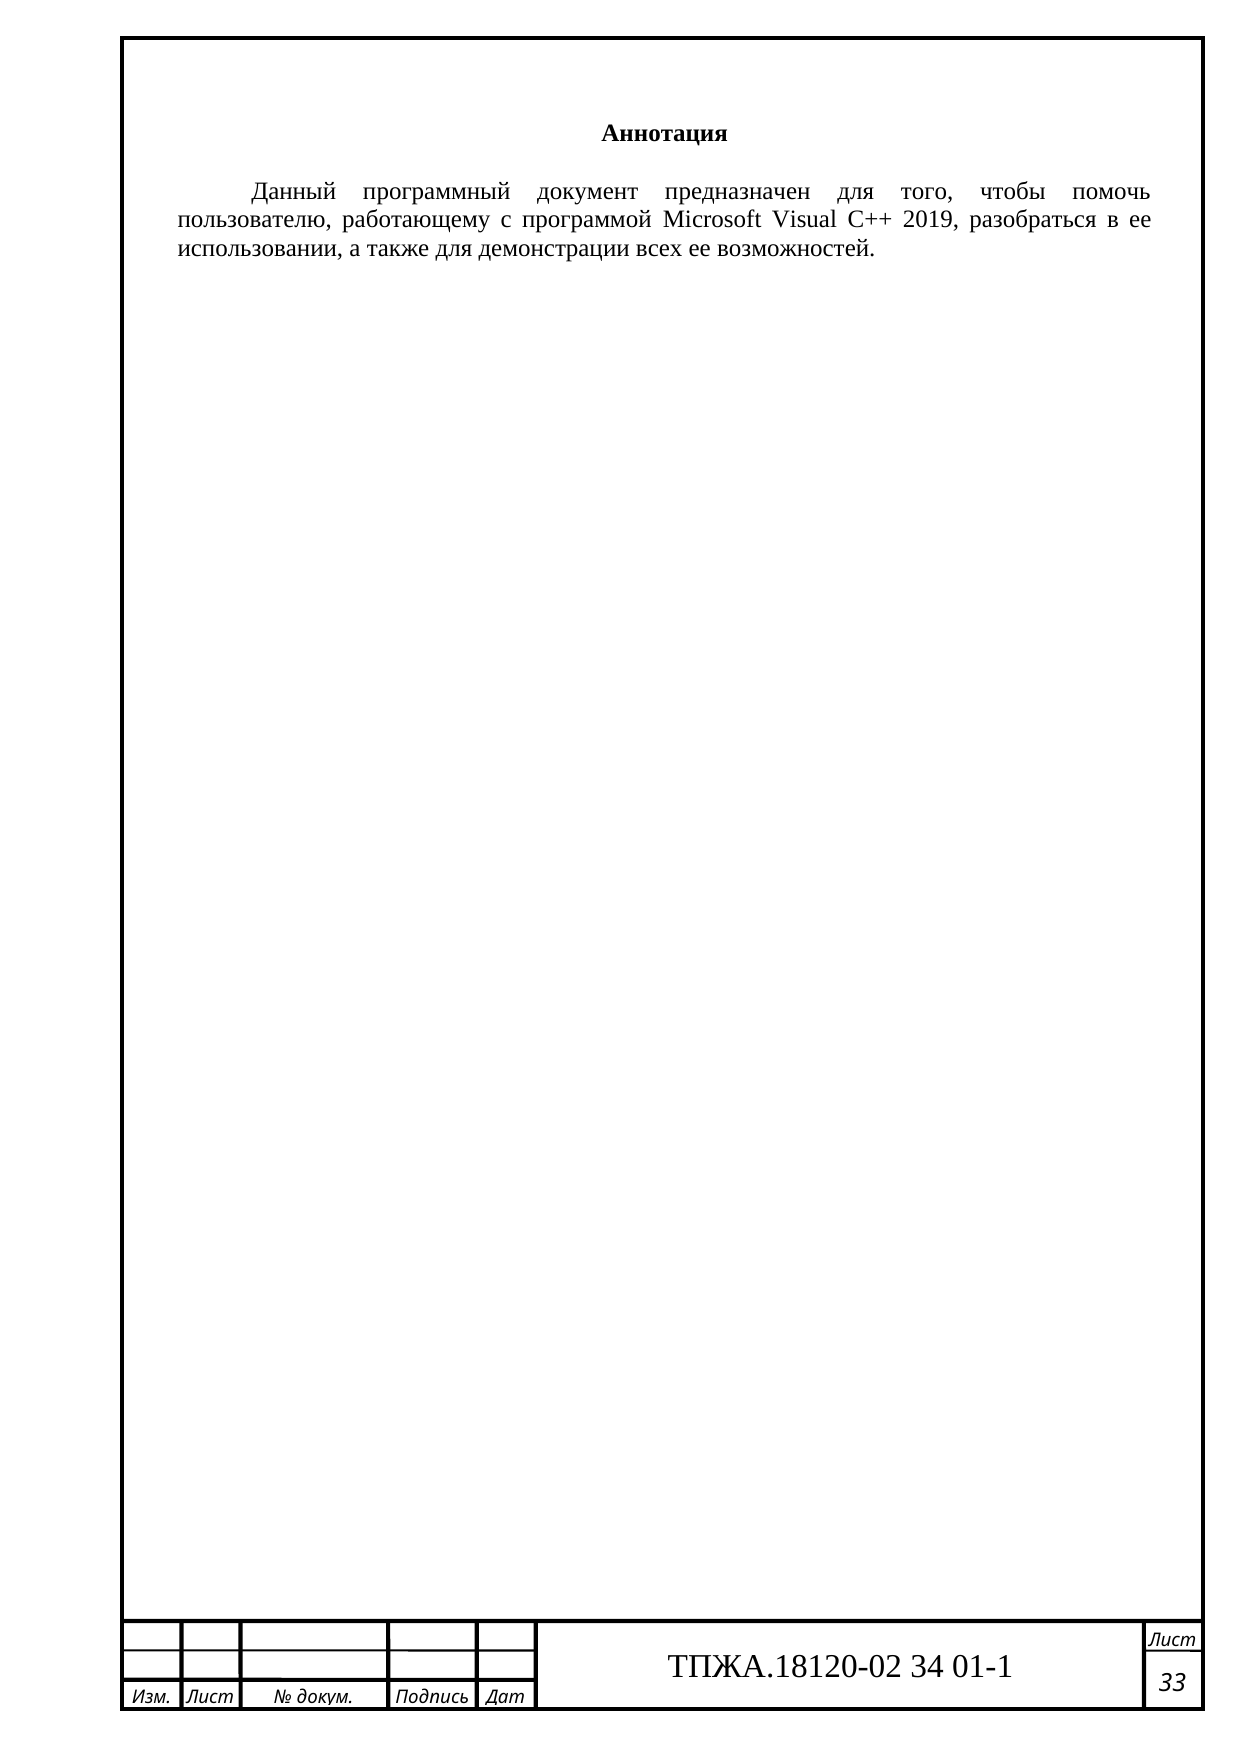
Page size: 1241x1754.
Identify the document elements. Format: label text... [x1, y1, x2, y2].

text Аннотация [177, 118, 1152, 147]
text Данный программный документ предназначен для того, чтобы помочь пользователю, работающему с программой Microsoft Visual C++ 2019, разобраться в ее использовании, а также для демонстрации всех ее возможностей. [177, 176, 1152, 262]
